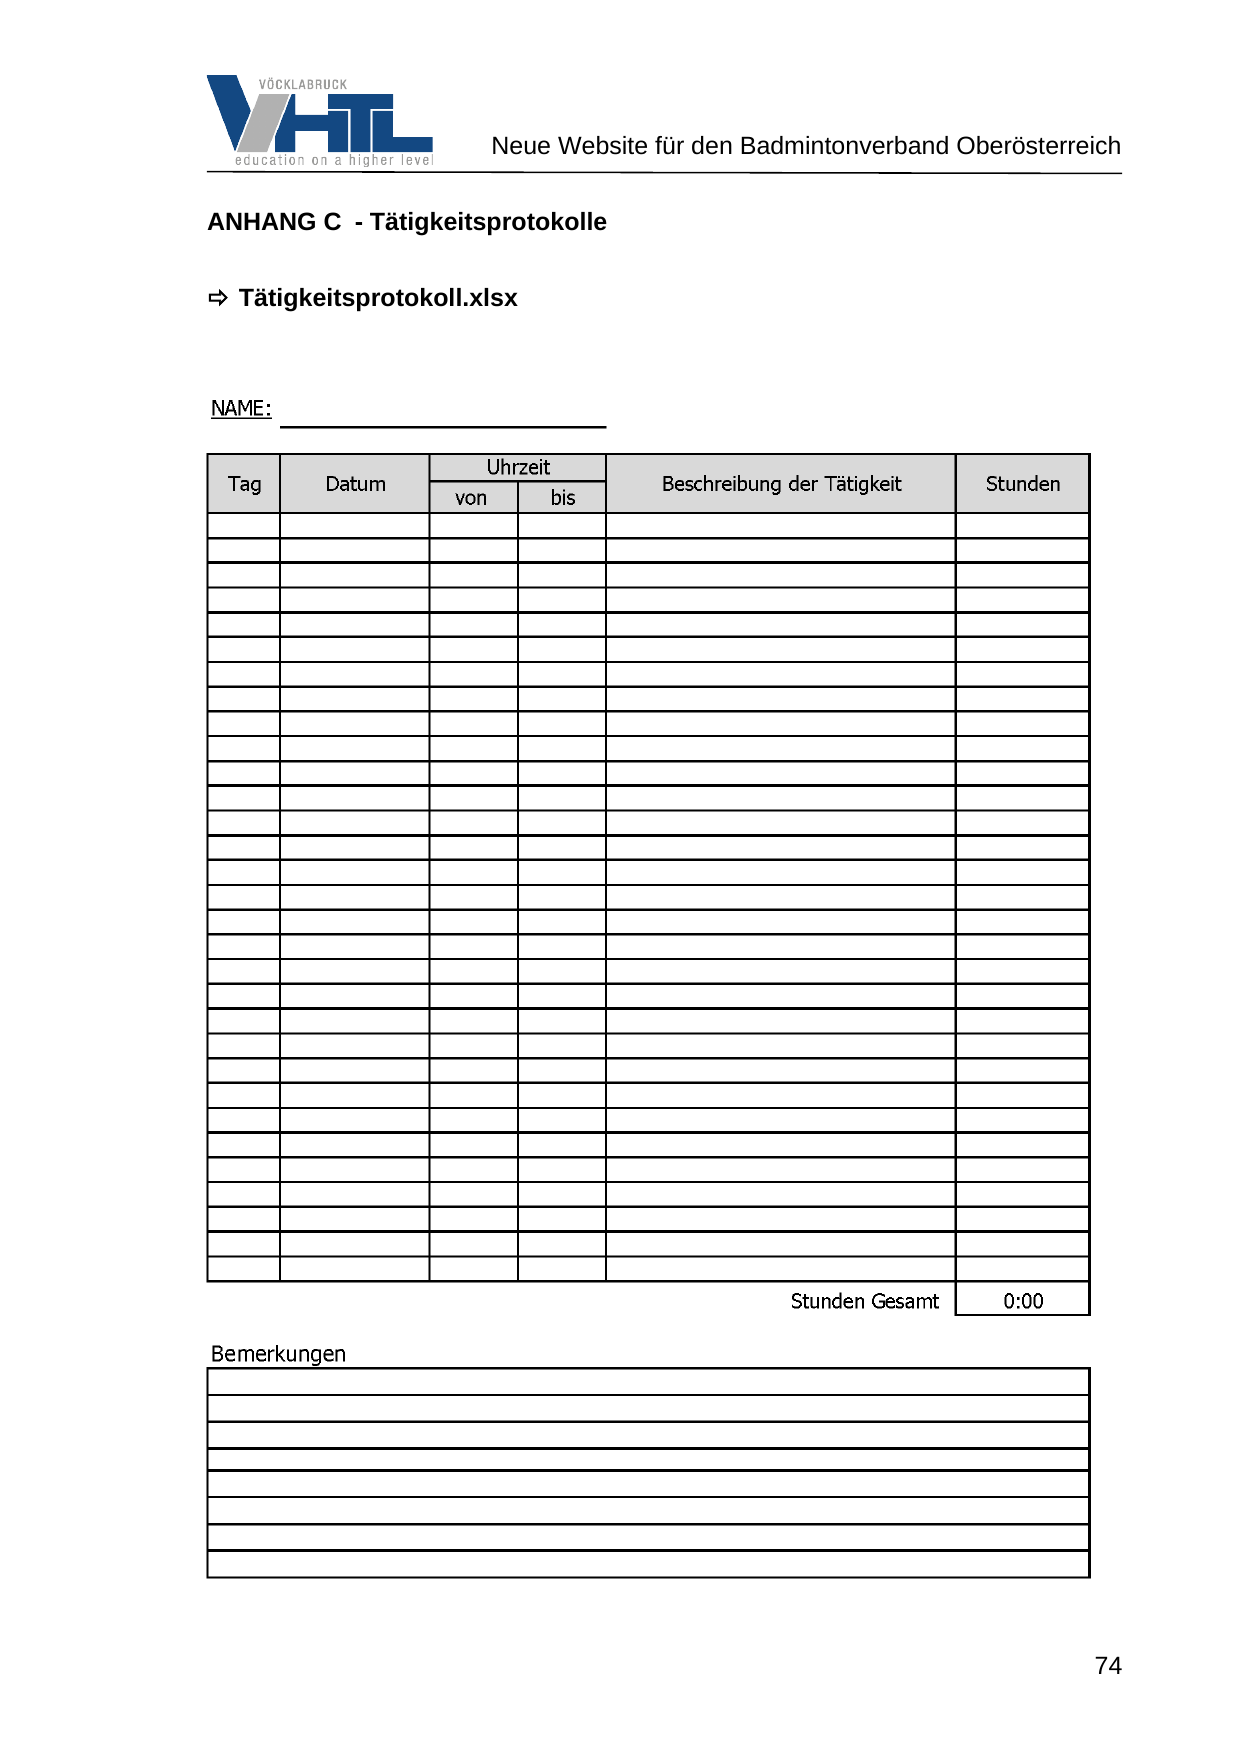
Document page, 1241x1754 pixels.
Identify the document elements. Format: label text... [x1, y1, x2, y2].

text Tätigkeitsprotokoll.xlsx [207, 283, 1122, 312]
subtitle - Tätigkeitsprotokolle [207, 207, 1122, 236]
picture [178, 291, 1123, 1630]
picture [206, 75, 433, 167]
